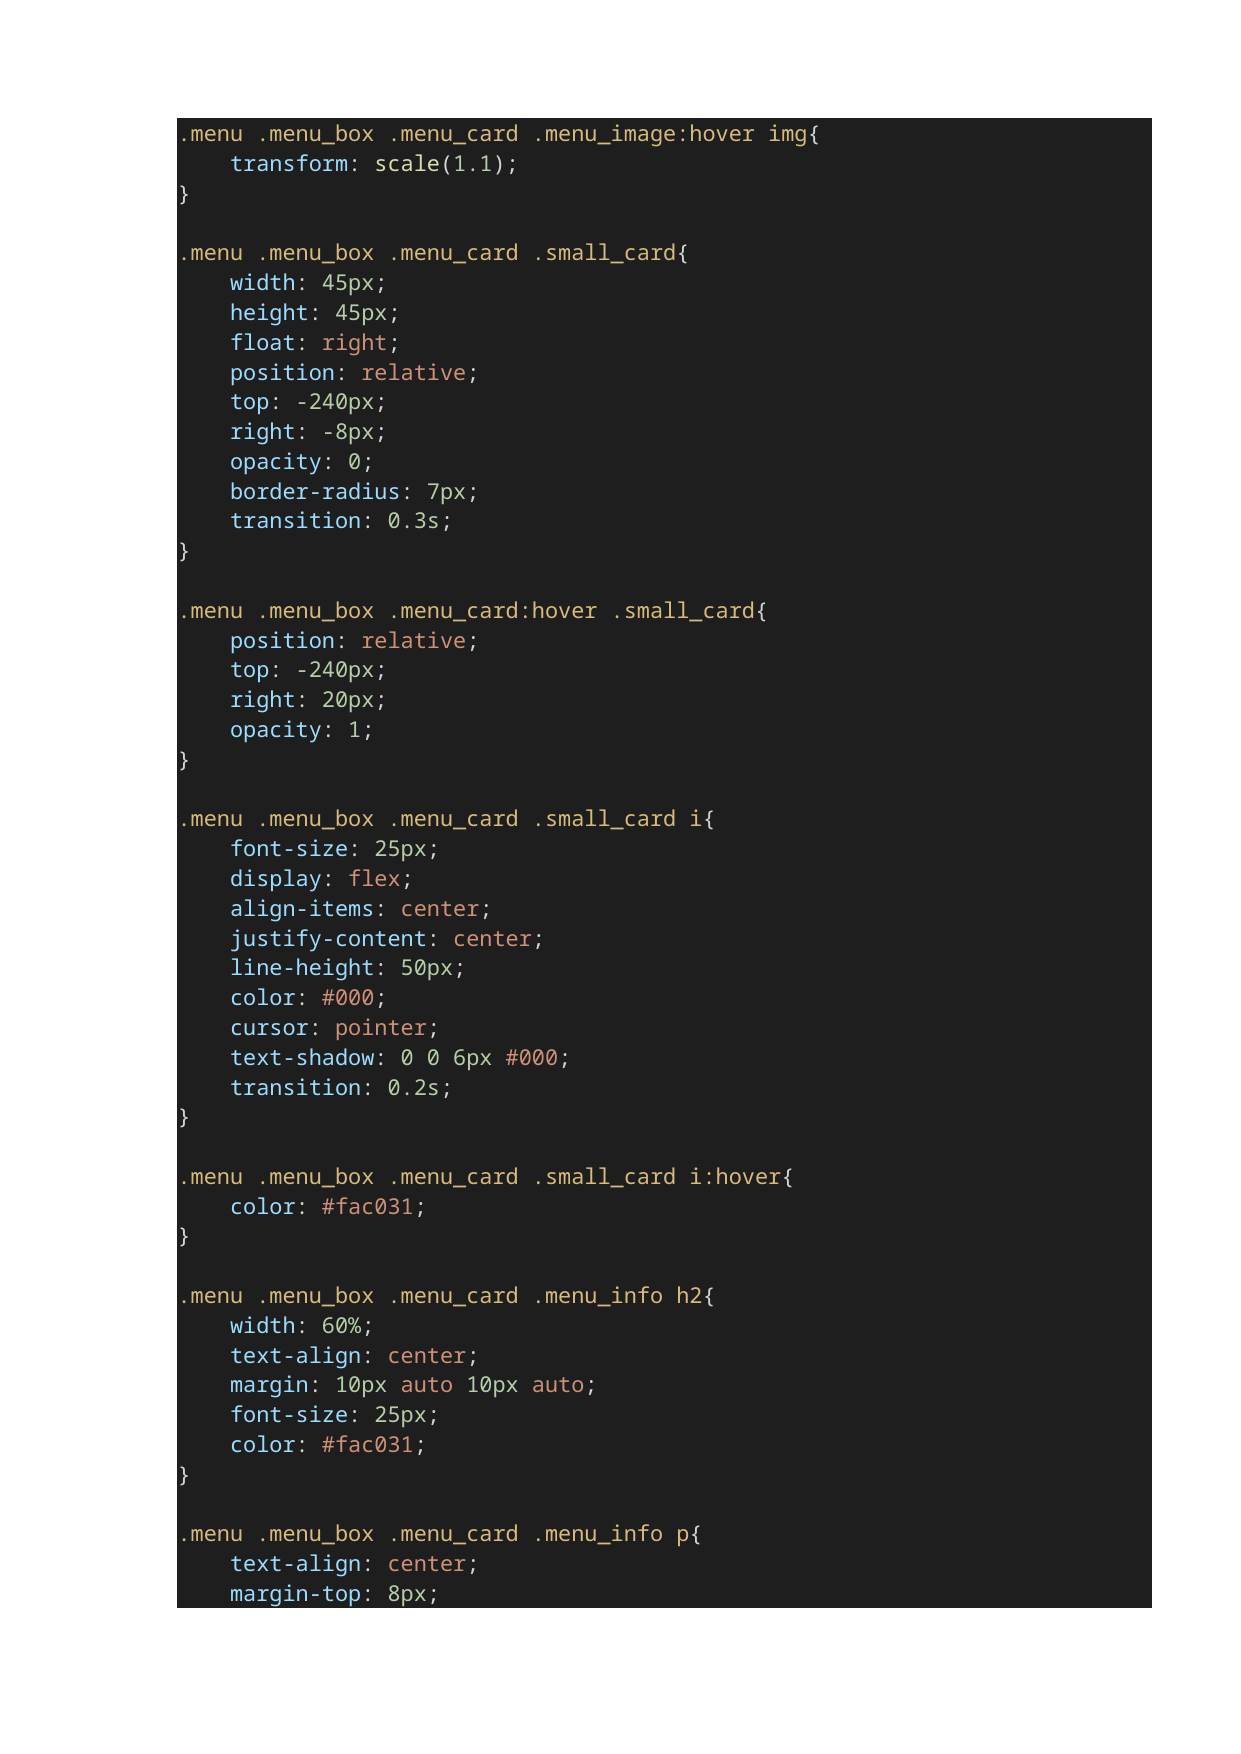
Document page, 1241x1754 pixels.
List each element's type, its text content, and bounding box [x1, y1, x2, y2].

text font-size: 25px; [177, 833, 1152, 863]
text position: relative; [177, 356, 1152, 386]
text transition: 0.2s; [177, 1071, 1152, 1101]
text opacity: 0; [177, 446, 1152, 476]
text text-align: center; [177, 1548, 1152, 1578]
text justify-content: center; [177, 922, 1152, 952]
text transform: scale(1.1); [177, 148, 1152, 178]
text color: #fac031; [177, 1429, 1152, 1459]
text .menu .menu_box .menu_card:hover .small_card{ [177, 595, 1152, 624]
text width: 45px; [177, 267, 1152, 297]
text float: right; [177, 327, 1152, 356]
text border-radius: 7px; [177, 476, 1152, 505]
text right: 20px; [177, 684, 1152, 714]
text width: 60%; [177, 1310, 1152, 1339]
text margin-top: 8px; [177, 1578, 1152, 1608]
text height: 45px; [177, 297, 1152, 327]
text .menu .menu_box .menu_card .menu_info h2{ [177, 1280, 1152, 1310]
text right: -8px; [177, 416, 1152, 446]
text font-size: 25px; [177, 1399, 1152, 1429]
text opacity: 1; [177, 714, 1152, 744]
text display: flex; [177, 863, 1152, 893]
text } [177, 744, 1152, 773]
text } [177, 1220, 1152, 1250]
text color: #000; [177, 982, 1152, 1012]
text margin: 10px auto 10px auto; [177, 1369, 1152, 1399]
text text-shadow: 0 0 6px #000; [177, 1042, 1152, 1071]
text .menu .menu_box .menu_card .small_card{ [177, 237, 1152, 267]
text cursor: pointer; [177, 1012, 1152, 1042]
text align-items: center; [177, 893, 1152, 922]
text .menu .menu_box .menu_card .small_card i:hover{ [177, 1161, 1152, 1191]
text text-align: center; [177, 1339, 1152, 1369]
text color: #fac031; [177, 1191, 1152, 1220]
text } [177, 1459, 1152, 1488]
text } [177, 1101, 1152, 1131]
text } [177, 535, 1152, 565]
text position: relative; [177, 624, 1152, 654]
text top: -240px; [177, 654, 1152, 684]
text top: -240px; [177, 386, 1152, 416]
text } [177, 178, 1152, 207]
text .menu .menu_box .menu_card .small_card i{ [177, 803, 1152, 833]
text transition: 0.3s; [177, 505, 1152, 535]
text .menu .menu_box .menu_card .menu_image:hover img{ [177, 118, 1152, 148]
text .menu .menu_box .menu_card .menu_info p{ [177, 1518, 1152, 1548]
text line-height: 50px; [177, 952, 1152, 982]
